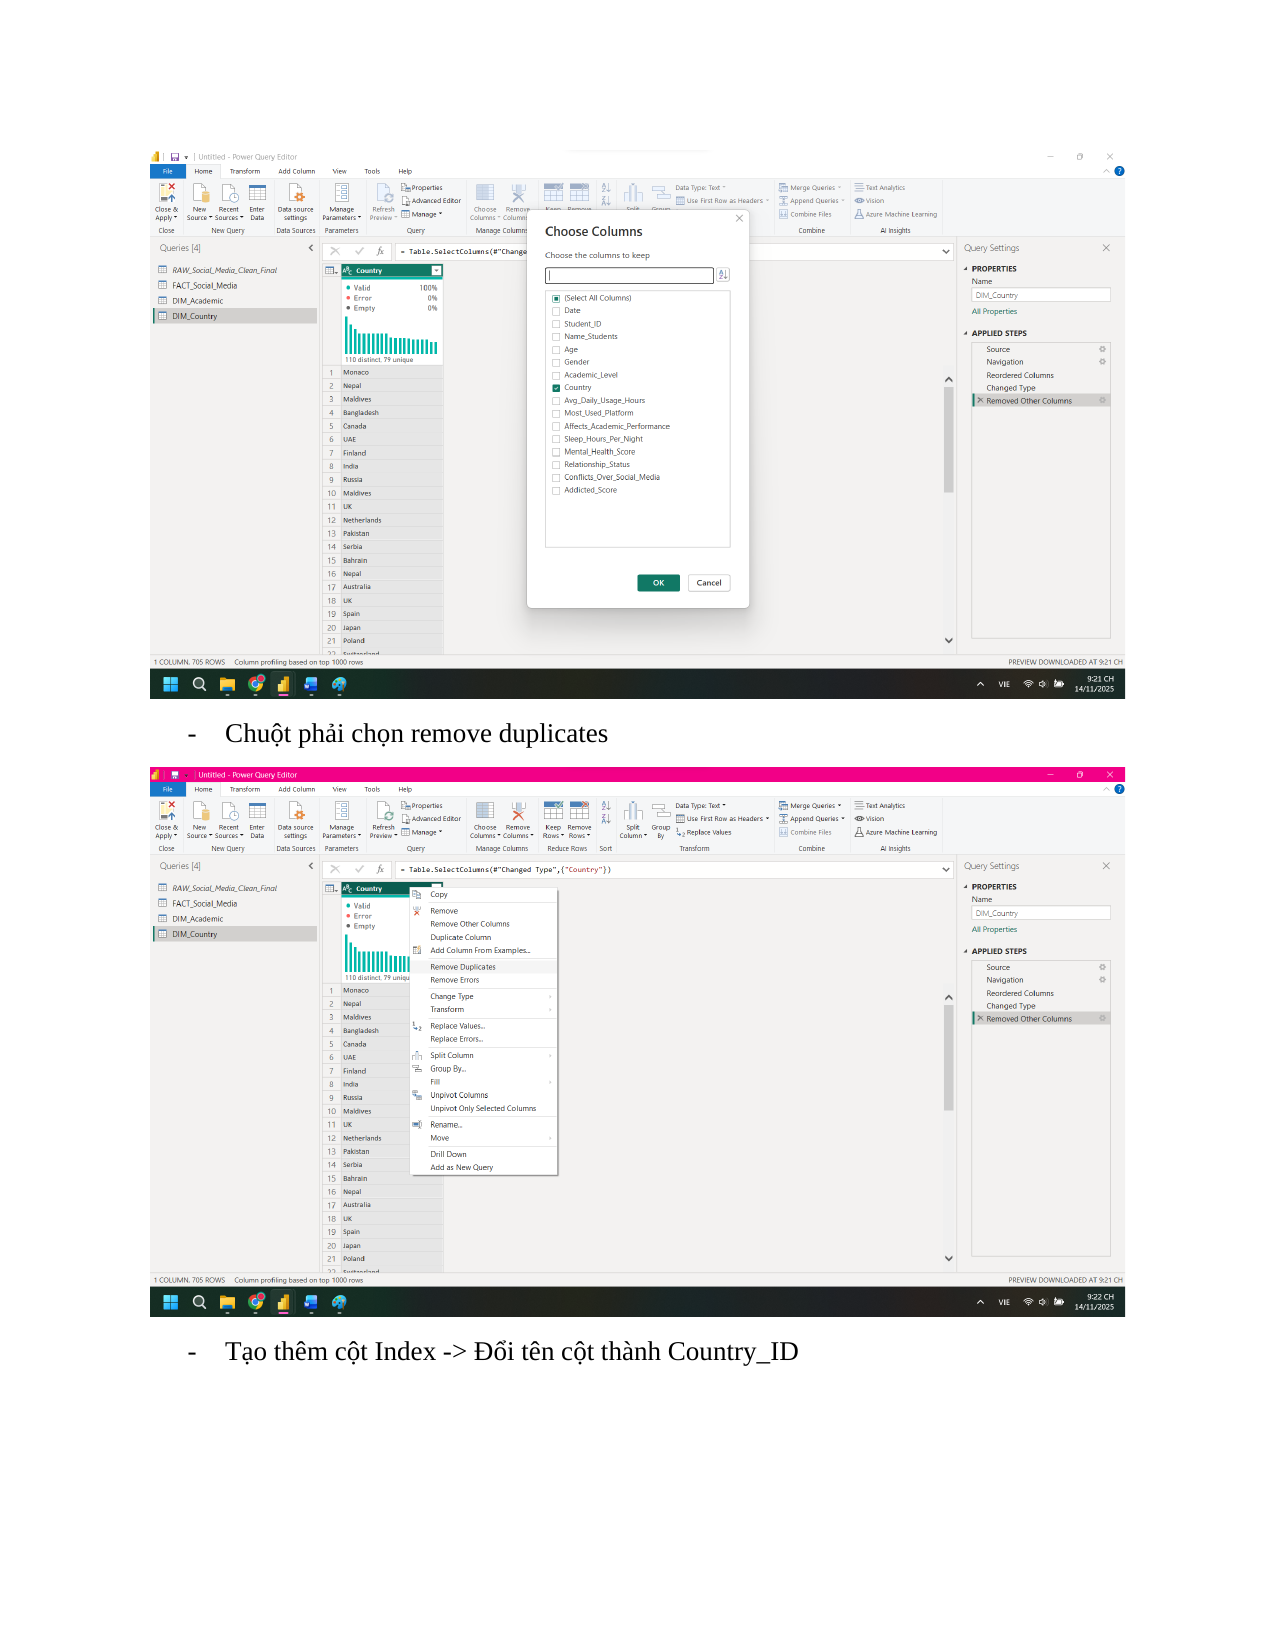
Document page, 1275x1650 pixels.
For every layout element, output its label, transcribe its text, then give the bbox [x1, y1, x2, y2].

picture [150, 767, 1125, 1317]
list Tạo thêm cột Index -> Đổi tên cột thành Country_ID [187, 1335, 1125, 1366]
list Chuột phải chọn remove duplicates [187, 717, 1125, 749]
picture [150, 150, 1125, 699]
